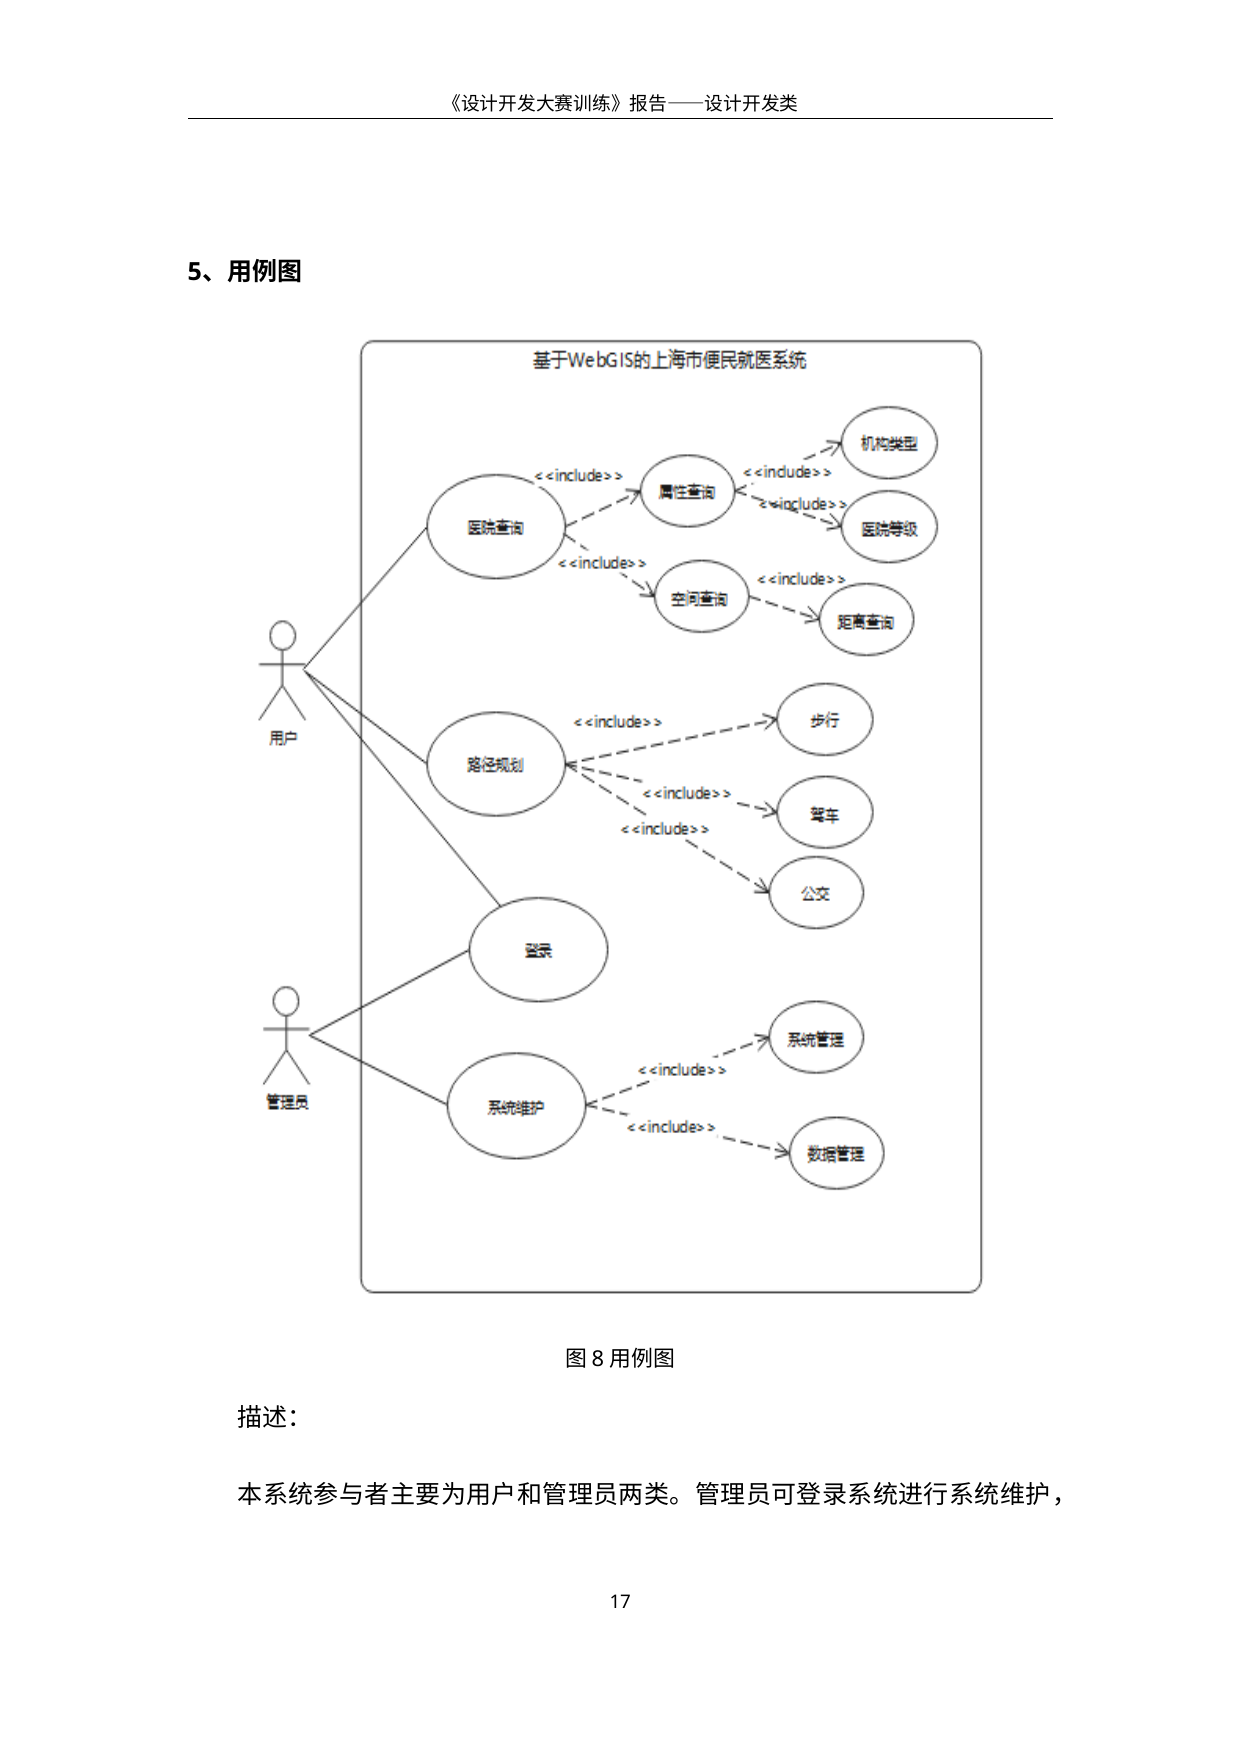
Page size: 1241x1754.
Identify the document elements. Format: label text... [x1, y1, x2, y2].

picture [218, 312, 1023, 1324]
text 描述： [187, 1381, 1053, 1449]
text 5、用例图 [187, 235, 1053, 303]
text 图8 用例图 [187, 1339, 1053, 1373]
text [187, 1458, 1053, 1526]
